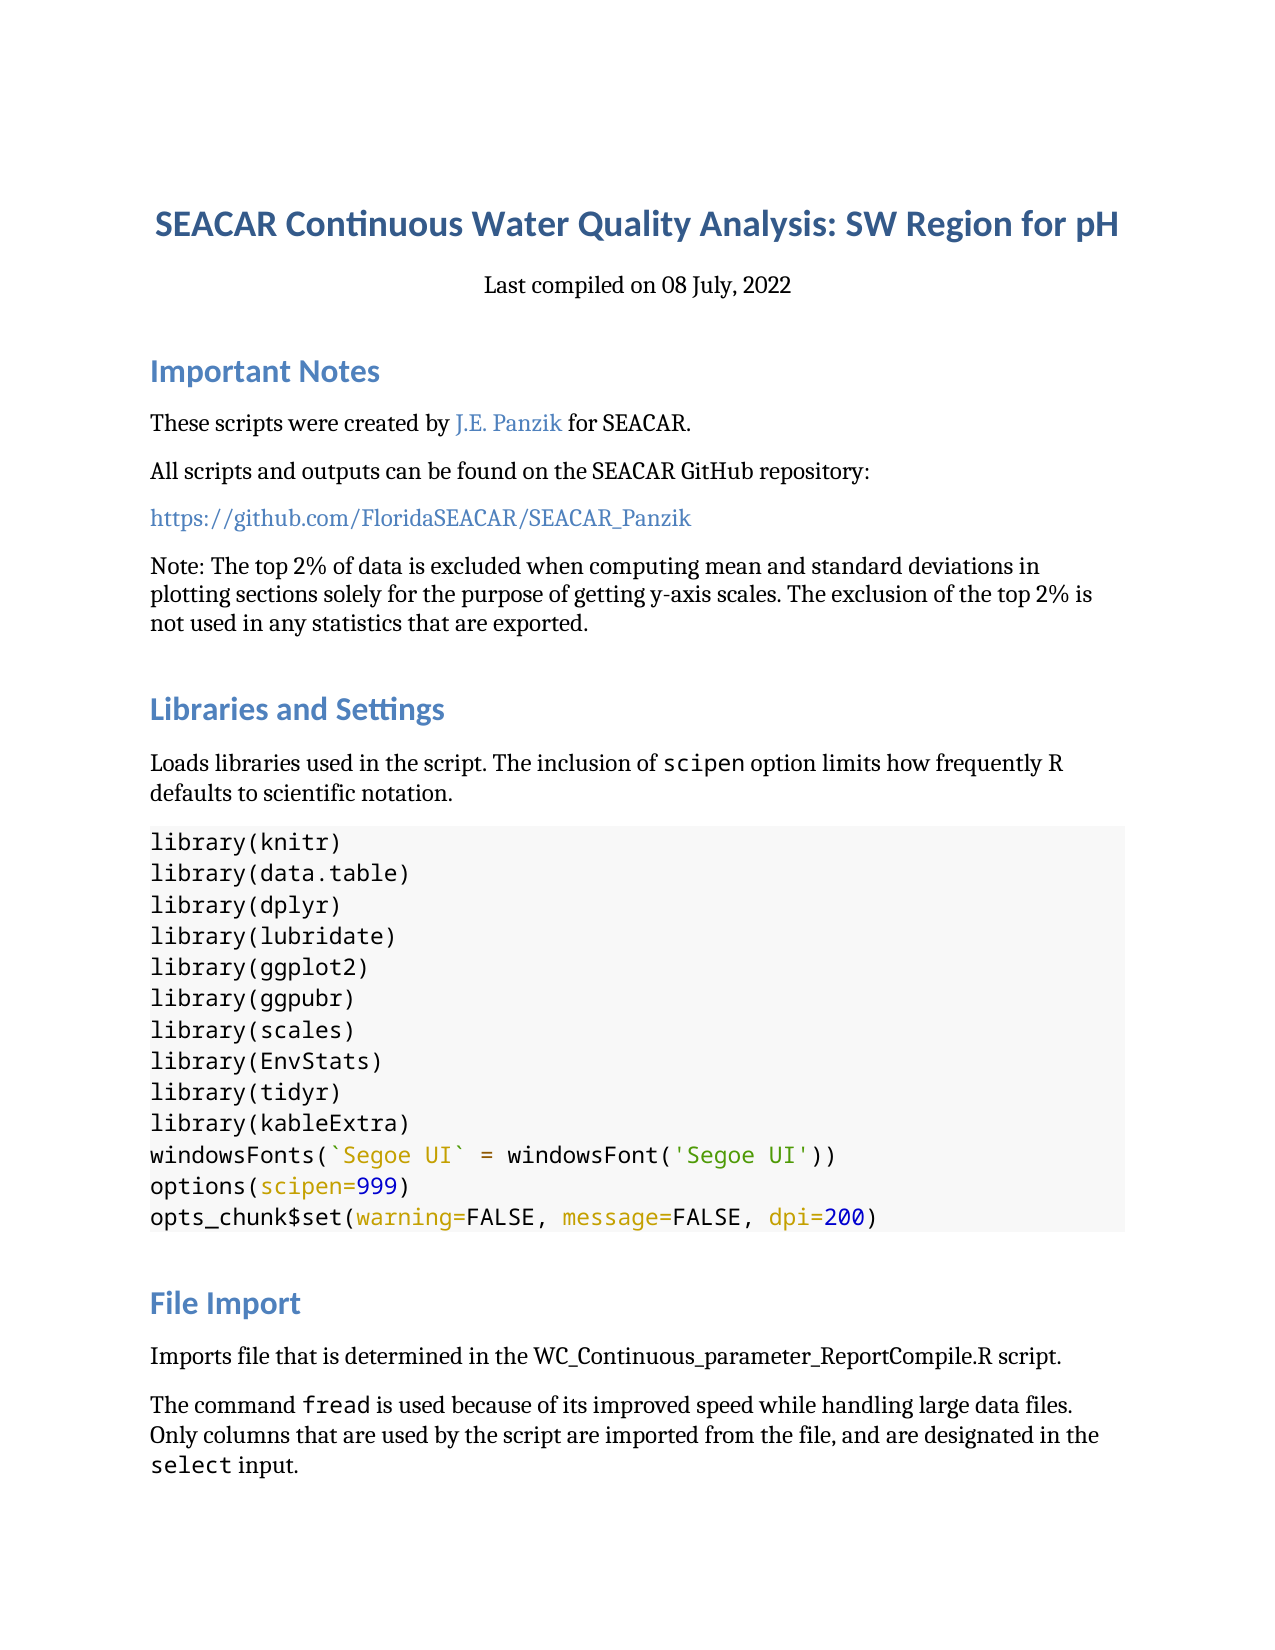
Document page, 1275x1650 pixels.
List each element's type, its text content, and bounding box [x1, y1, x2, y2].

text The command fread is used because of its improved speed while handling large data files. Only columns that are used by the script are imported from the file, and are designated in the select input. [150, 1389, 1125, 1481]
text Imports file that is determined in the WC_Continuous_parameter_ReportCompile.R script. [150, 1342, 1125, 1371]
text These scripts were created by J.E. Panzik for SEACAR. [150, 409, 1125, 438]
subtitle Important Notes [150, 349, 1125, 390]
text https://github.com/FloridaSEACAR/SEACAR_Panzik [150, 504, 1125, 533]
text Last compiled on 08 July, 2022 [150, 271, 1125, 299]
text All scripts and outputs can be found on the SEACAR GitHub repository: [150, 457, 1125, 485]
text library(knitr) library(data.table) library(dplyr) library(lubridate) library(ggplot2) library(ggpubr) library(scales) library(EnvStats) library(tidyr) library(kableExtra) windowsFonts(`Segoe UI` = windowsFont('Segoe UI')) options(scipen=999) opts_chunk$set(warning=FALSE, message=FALSE, dpi=200) [150, 826, 1125, 1232]
subtitle File Import [150, 1282, 1125, 1323]
title SEACAR Continuous Water Quality Analysis: SW Region for pH [150, 200, 1125, 246]
text Loads libraries used in the script. The inclusion of scipen option limits how frequently R defaults to scientific notation. [150, 747, 1125, 807]
text Note: The top 2% of data is excluded when computing mean and standard deviations in plotting sections solely for the purpose of getting y-axis scales. The exclusion of the top 2% is not used in any statistics that are exported. [150, 552, 1125, 638]
subtitle Libraries and Settings [150, 688, 1125, 728]
